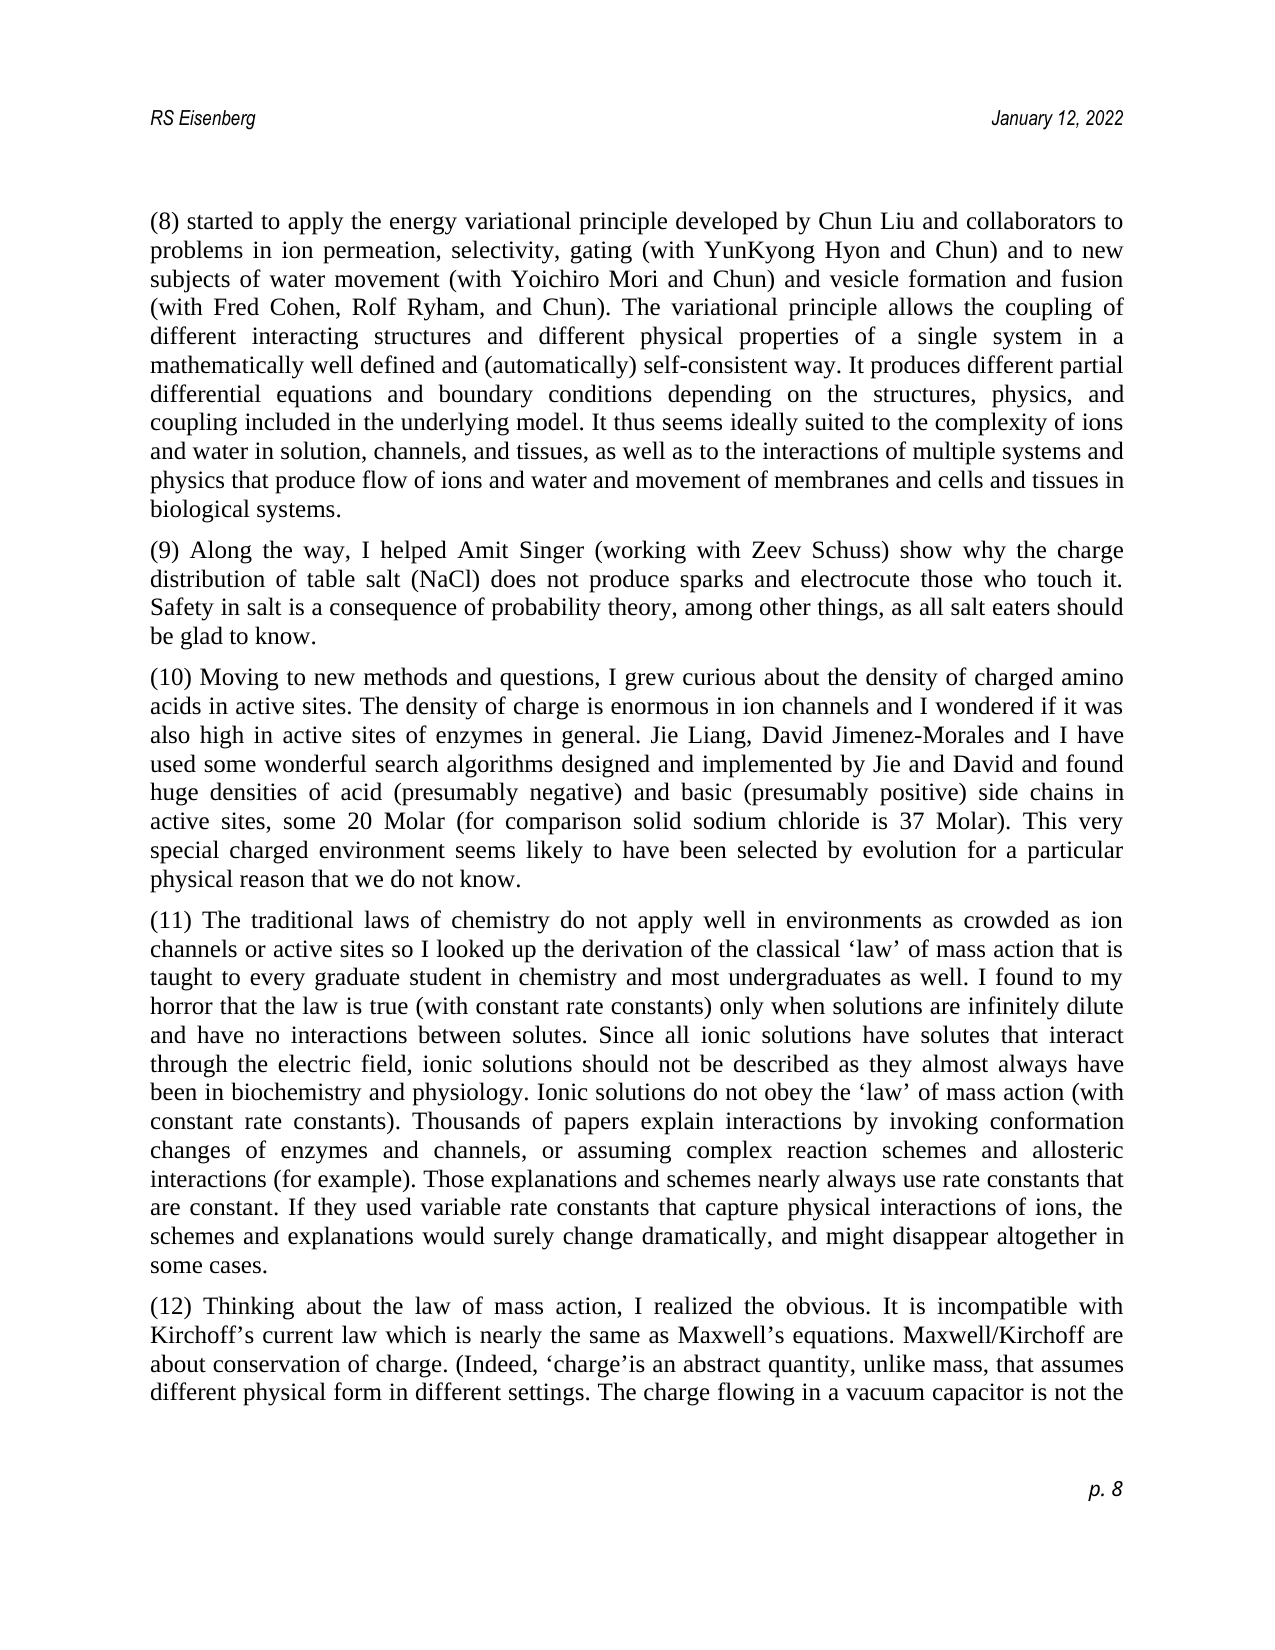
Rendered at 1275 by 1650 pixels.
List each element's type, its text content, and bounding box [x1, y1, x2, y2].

text (8) started to apply the energy variational principle developed by Chun Liu and collaborators to problems in ion permeation, selectivity, gating (with YunKyong Hyon and Chun) and to new subjects of water movement (with Yoichiro Mori and Chun) and vesicle formation and fusion (with Fred Cohen, Rolf Ryham, and Chun). The variational principle allows the coupling of different interacting structures and different physical properties of a single system in a mathematically well defined and (automatically) self-consistent way. It produces different partial differential equations and boundary conditions depending on the structures, physics, and coupling included in the underlying model. It thus seems ideally suited to the complexity of ions and water in solution, channels, and tissues, as well as to the interactions of multiple systems and physics that produce flow of ions and water and movement of membranes and cells and tissues in biological systems. [150, 206, 1125, 522]
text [150, 1291, 1125, 1406]
text (9) Along the way, I helped Amit Singer (working with Zeev Schuss) show why the charge distribution of table salt (NaCl) does not produce sparks and electrocute those who touch it. Safety in salt is a consequence of probability theory, among other things, as all salt eaters should be glad to know. [150, 535, 1125, 650]
text (11) The traditional laws of chemistry do not apply well in environments as crowded as ion channels or active sites so I looked up the derivation of the classical ‘law’ of mass action that is taught to every graduate student in chemistry and most undergraduates as well. I found to my horror that the law is true (with constant rate constants) only when solutions are infinitely dilute and have no interactions between solutes. Since all ionic solutions have solutes that interact through the electric field, ionic solutions should not be described as they almost always have been in biochemistry and physiology. Ionic solutions do not obey the ‘law’ of mass action (with constant rate constants). Thousands of papers explain interactions by invoking conformation changes of enzymes and channels, or assuming complex reaction schemes and allosteric interactions (for example). Those explanations and schemes nearly always use rate constants that are constant. If they used variable rate constants that capture physical interactions of ions, the schemes and explanations would surely change dramatically, and might disappear altogether in some cases. [150, 905, 1125, 1279]
text (10) Moving to new methods and questions, I grew curious about the density of charged amino acids in active sites. The density of charge is enormous in ion channels and I wondered if it was also high in active sites of enzymes in general. Jie Liang, David Jimenez-Morales and I have used some wonderful search algorithms designed and implemented by Jie and David and found huge densities of acid (presumably negative) and basic (presumably positive) side chains in active sites, some 20 Molar (for comparison solid sodium chloride is 37 Molar). This very special charged environment seems likely to have been selected by evolution for a particular physical reason that we do not know. [150, 662, 1125, 892]
